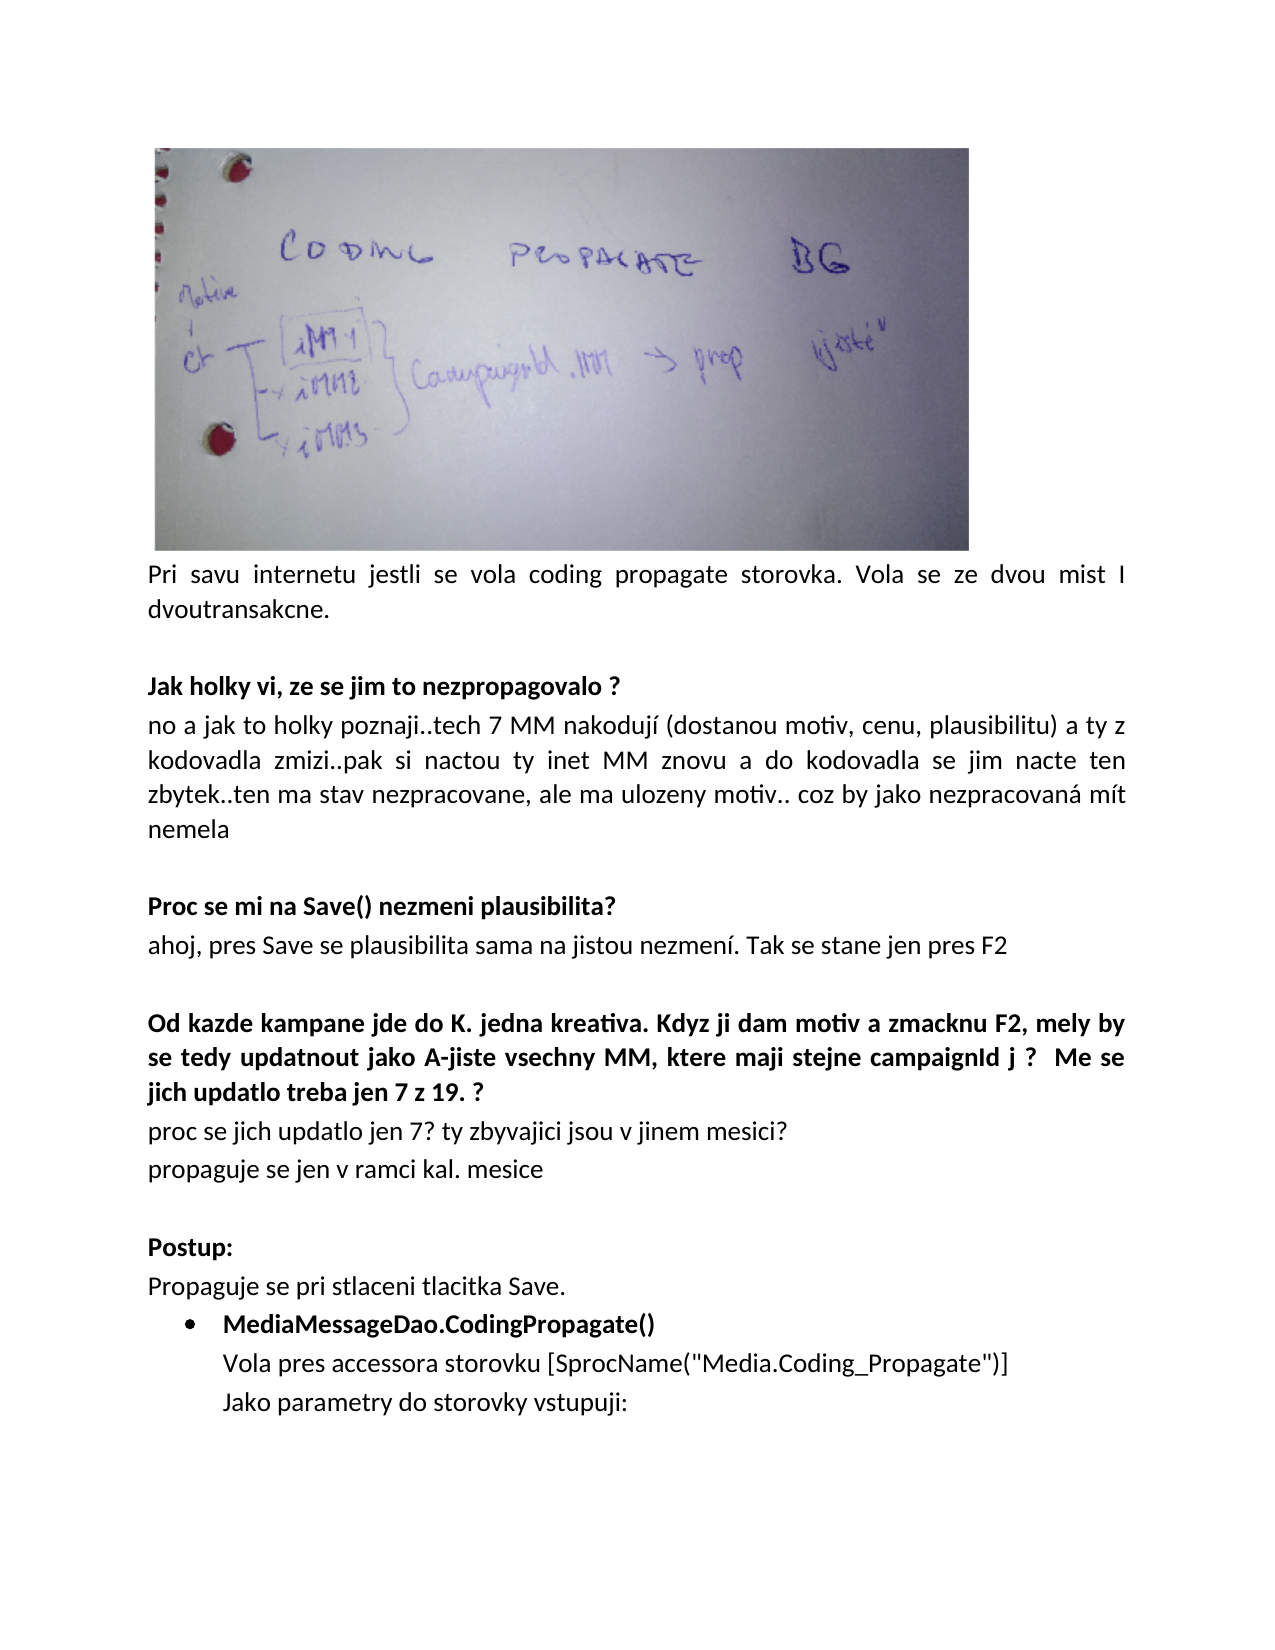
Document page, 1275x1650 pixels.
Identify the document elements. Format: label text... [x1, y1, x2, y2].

text Jako parametry do storovky vstupuji: [223, 1385, 1127, 1418]
text Od kazde kampane jde do K. jedna kreativa. Kdyz ji dam motiv a zmacknu F2, mely by se tedy updatnout jako A-jiste vsechny MM, ktere maji stejne campaignId j ? Me se jich updatlo treba jen 7 z 19. ? [148, 1006, 1127, 1108]
text Jak holky vi, ze se jim to nezpropagovalo ? [148, 669, 1127, 702]
picture [156, 149, 968, 550]
text propaguje se jen v ramci kal. mesice [148, 1152, 1127, 1185]
text Vola pres accessora storovku [SprocName("Media.Coding_Propagate")] [223, 1346, 1127, 1379]
text Propaguje se pri stlaceni tlacitka Save. [148, 1269, 1127, 1302]
text ahoj, pres Save se plausibilita sama na jistou nezmení. Tak se stane jen pres F2 [148, 928, 1127, 961]
list MediaMessageDao.CodingPropagate() [185, 1307, 1127, 1340]
text Proc se mi na Save() nezmeni plausibilita? [148, 889, 1127, 922]
text Postup: [148, 1230, 1127, 1263]
text Pri savu internetu jestli se vola coding propagate storovka. Vola se ze dvou mist I dvoutransakcne. [148, 557, 1127, 625]
text proc se jich updatlo jen 7? ty zbyvajici jsou v jinem mesici? [148, 1114, 1127, 1147]
text no a jak to holky poznaji..tech 7 MM nakodují (dostanou motiv, cenu, plausibilitu) a ty z kodovadla zmizi..pak si nactou ty inet MM znovu a do kodovadla se jim nacte ten zbytek..ten ma stav nezpracovane, ale ma ulozeny motiv.. coz by jako nezpracovaná mít nemela [148, 708, 1127, 845]
